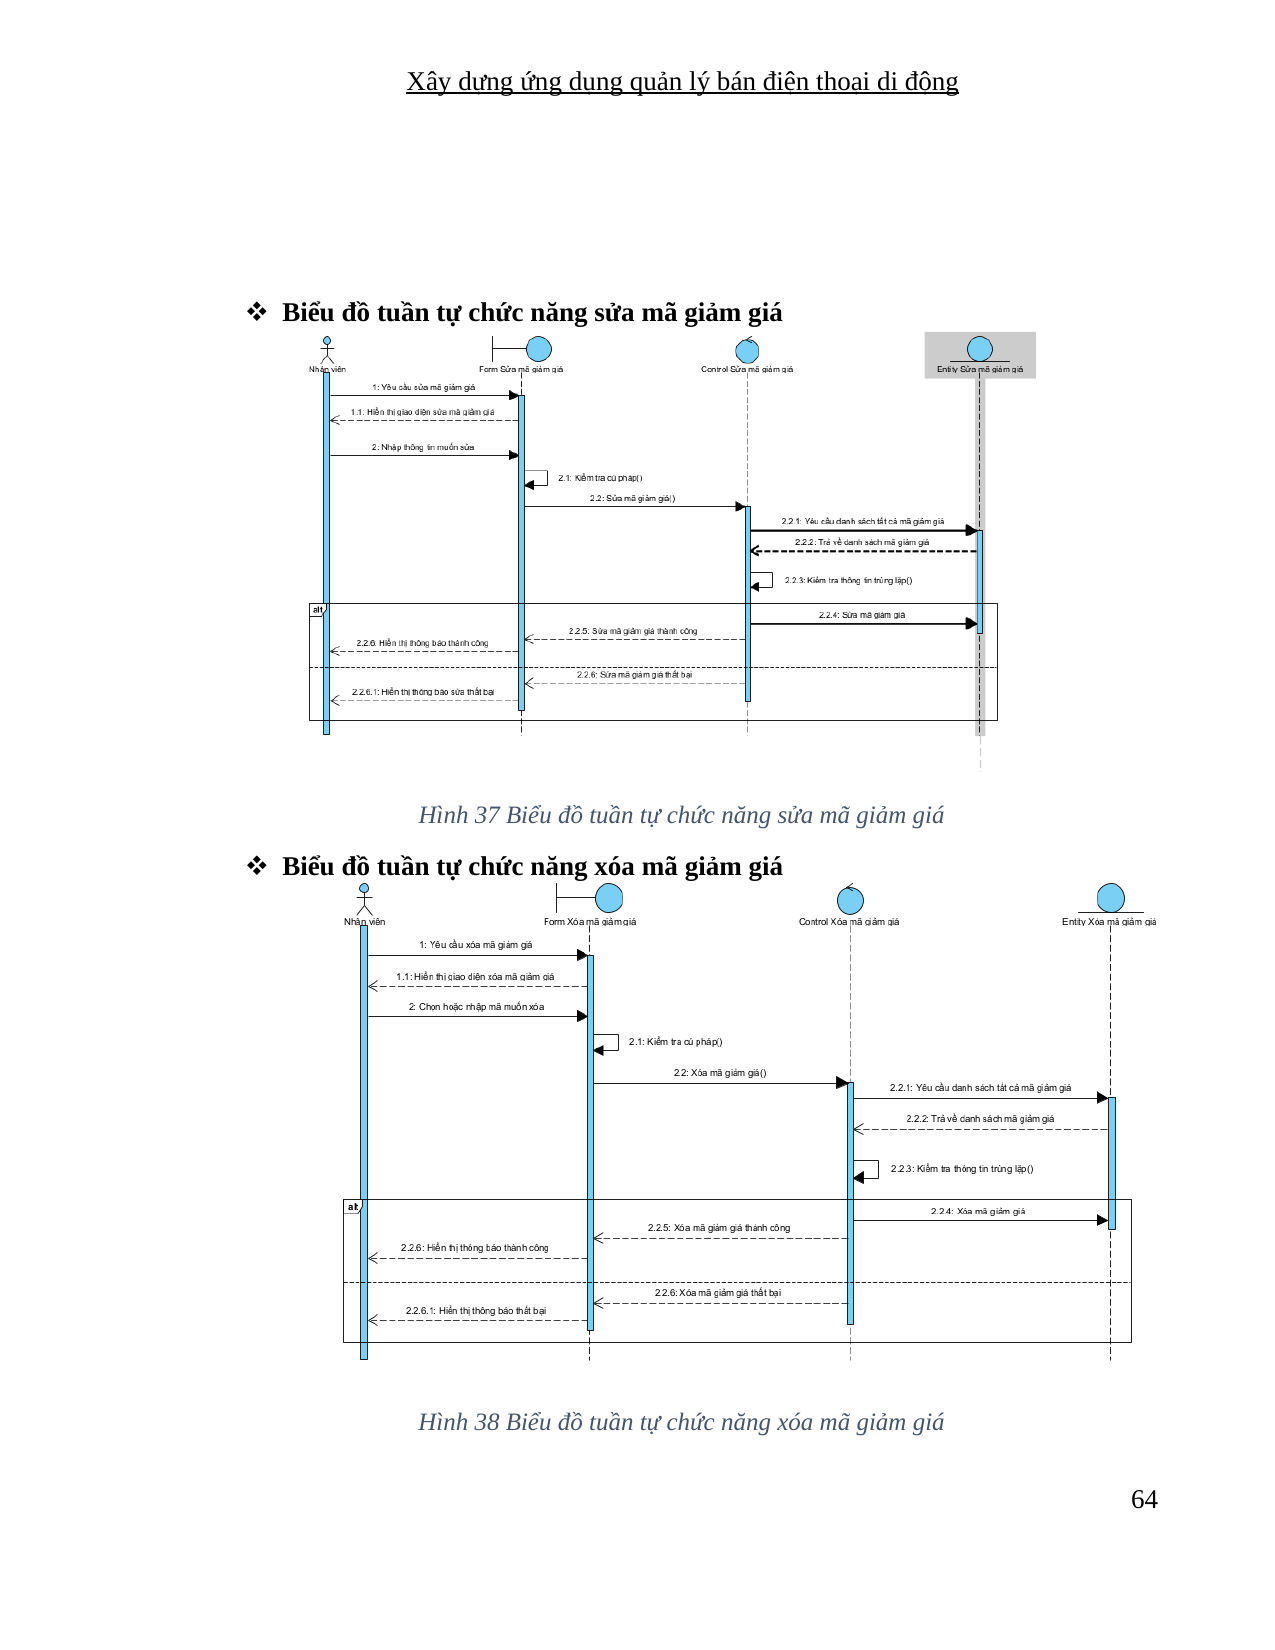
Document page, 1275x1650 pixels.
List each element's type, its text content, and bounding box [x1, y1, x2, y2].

text Hình 37 Biểu đồ tuần tự chức năng sửa mã giảm giá [207, 800, 1158, 829]
list Biểu đồ tuần tự chức năng sửa mã giảm giá [244, 296, 1158, 327]
text Hình 38 Biểu đồ tuần tự chức năng xóa mã giảm giá [207, 1407, 1158, 1436]
picture [282, 882, 1193, 1380]
picture [282, 328, 1054, 772]
list Biểu đồ tuần tự chức năng xóa mã giảm giá [244, 850, 1158, 881]
